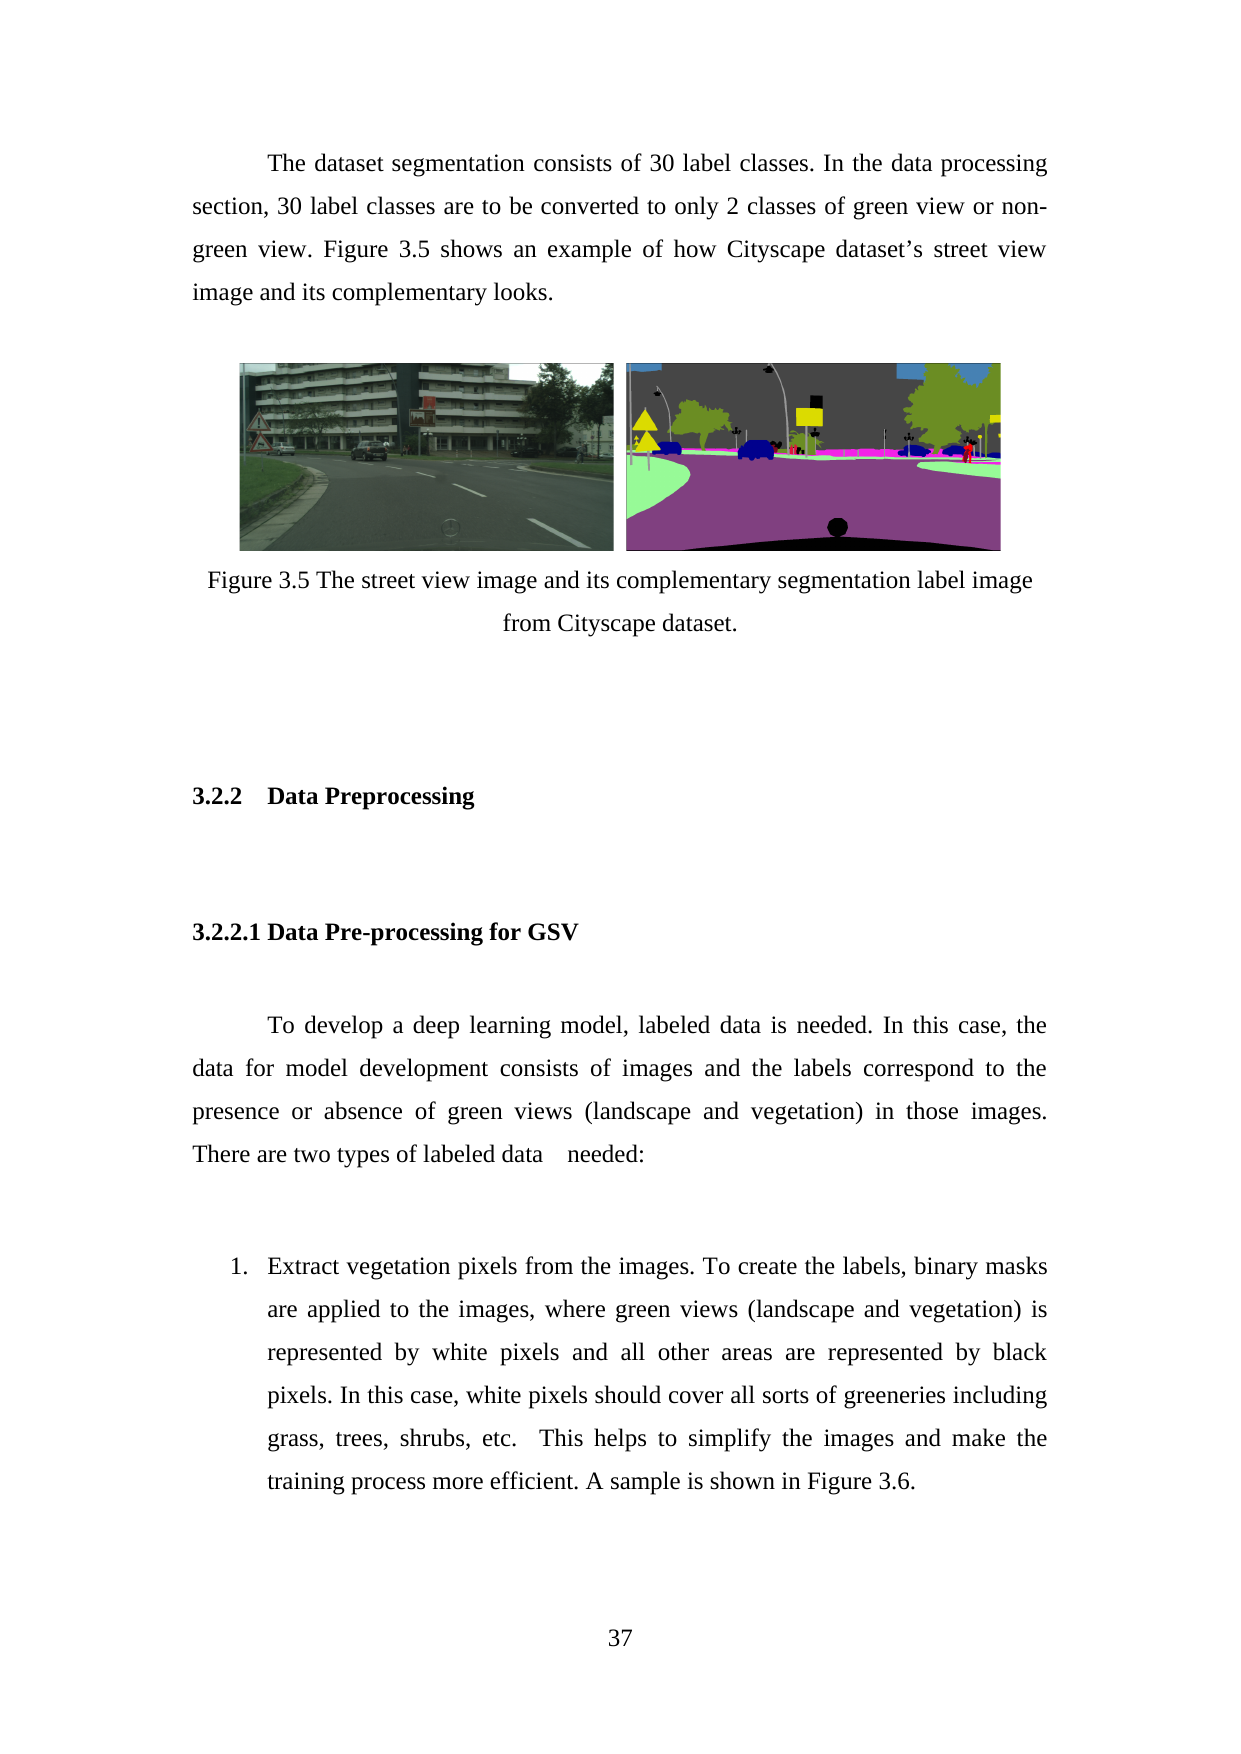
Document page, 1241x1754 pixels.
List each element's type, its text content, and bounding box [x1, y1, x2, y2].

text The dataset segmentation consists of 30 label classes. In the data processing section, 30 label classes are to be converted to only 2 classes of green view or non-green view. Figure 3.5 shows an example of how Cityscape dataset’s street view image and its complementary looks. [192, 148, 1048, 306]
subtitle Data Pre-processing for GSV [192, 917, 1048, 946]
subtitle Data Preprocessing [192, 781, 1048, 809]
text To develop a deep learning model, labeled data is needed. In this case, the data for model development consists of images and the labels correspond to the presence or absence of green views (landscape and vegetation) in those images. There are two types of labeled data needed: [192, 1010, 1048, 1211]
picture [239, 363, 614, 551]
picture [626, 363, 1001, 551]
list Extract vegetation pixels from the images. To create the labels, binary masks are applied to the images, where green views (landscape and vegetation) is represented by white pixels and all other areas are represented by black pixels. In this case, white pixels should cover all sorts of greeneries including grass, trees, shrubs, etc. This helps to simplify the images and make the training process more efficient. A sample is shown in Figure 3.6. [229, 1251, 1048, 1495]
